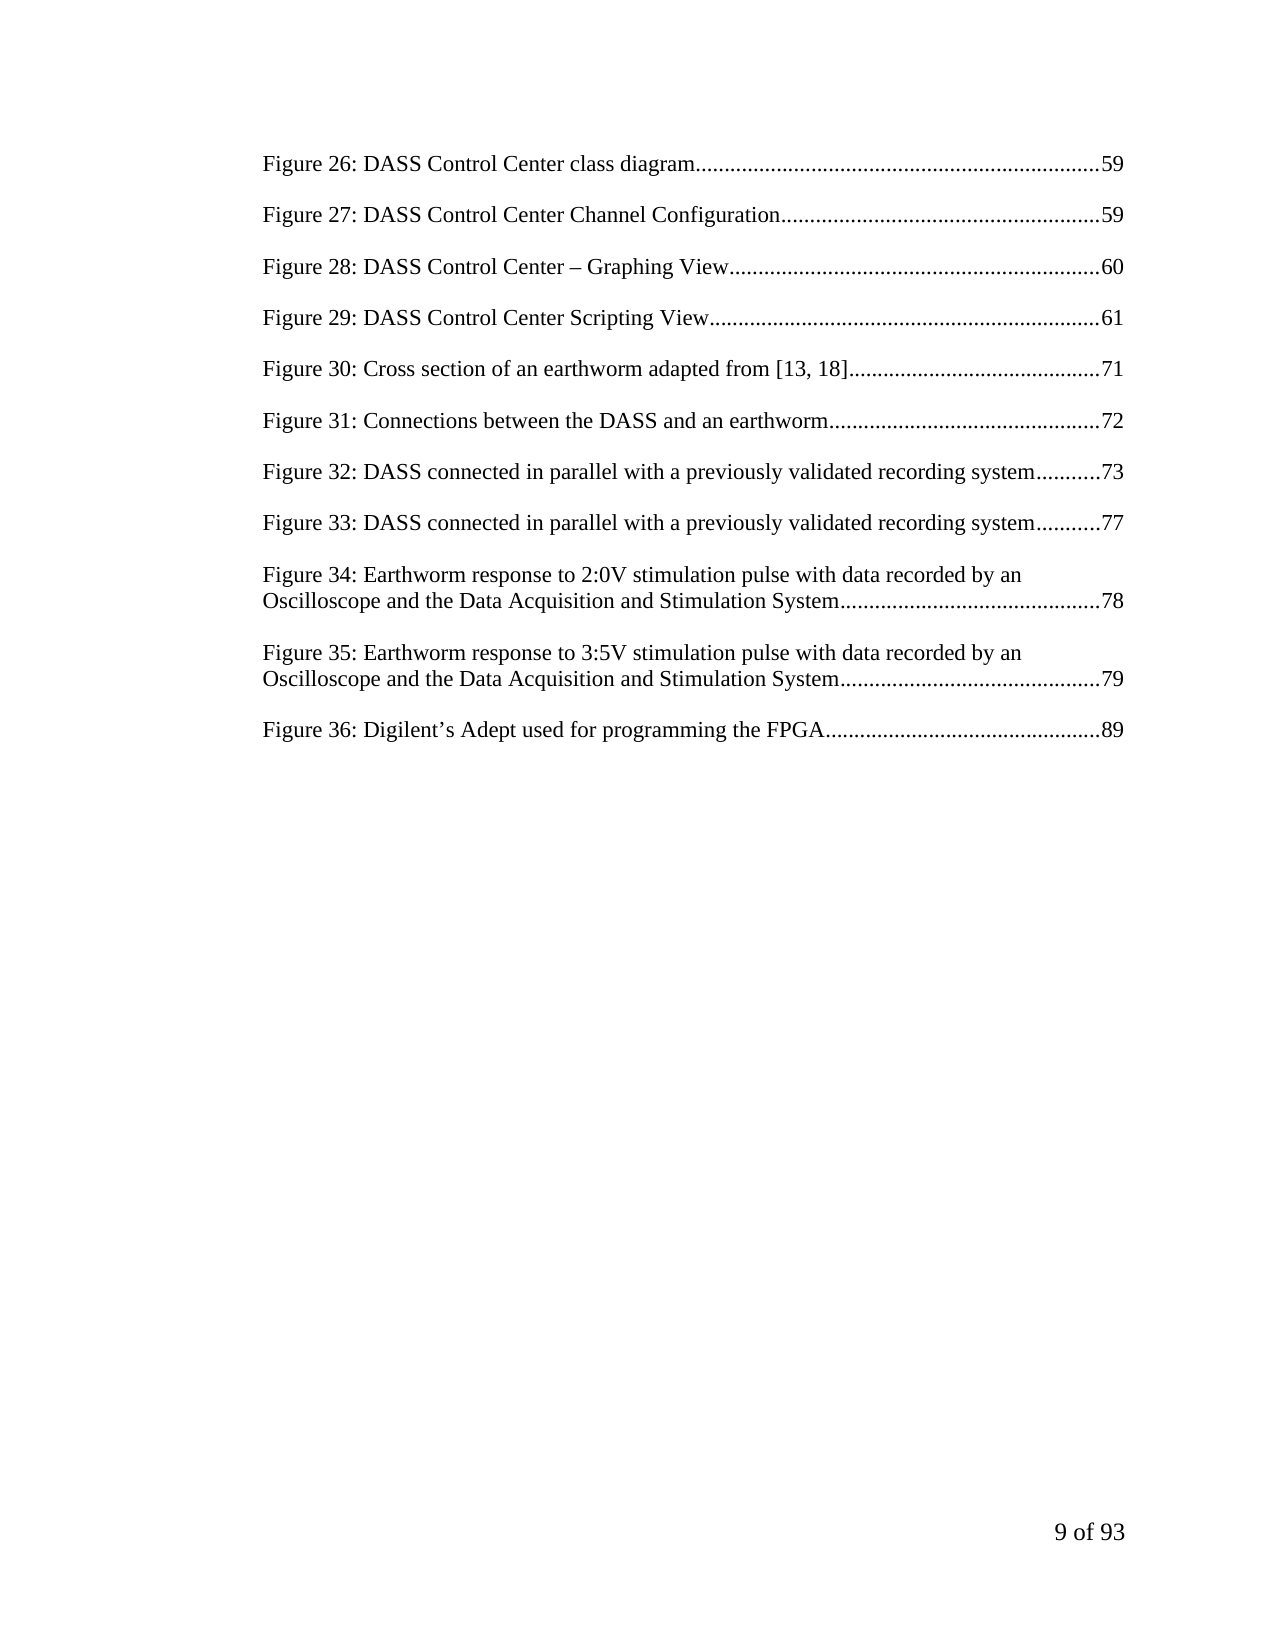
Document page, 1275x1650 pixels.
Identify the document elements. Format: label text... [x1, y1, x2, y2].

text Figure 34: Earthworm response to 2:0V stimulation pulse with data recorded by an Oscilloscope and the Data Acquisition and Stimulation System 78 [262, 561, 1125, 613]
text Figure 33: DASS connected in parallel with a previously validated recording system 77 [262, 509, 1125, 536]
text Figure 31: Connections between the DASS and an earthworm 72 [262, 407, 1125, 433]
text Figure 27: DASS Control Center Channel Configuration 59 [262, 201, 1125, 228]
text Figure 26: DASS Control Center class diagram 59 [262, 150, 1125, 176]
text Figure 30: Cross section of an earthworm adapted from [13, 18] 71 [262, 355, 1125, 382]
text Figure 35: Earthworm response to 3:5V stimulation pulse with data recorded by an Oscilloscope and the Data Acquisition and Stimulation System 79 [262, 638, 1125, 691]
text Figure 36: Digilent’s Adept used for programming the FPGA 89 [262, 716, 1125, 743]
text Figure 32: DASS connected in parallel with a previously validated recording system 73 [262, 458, 1125, 484]
text Figure 28: DASS Control Center – Graphing View 60 [262, 253, 1125, 279]
text Figure 29: DASS Control Center Scripting View 61 [262, 304, 1125, 330]
